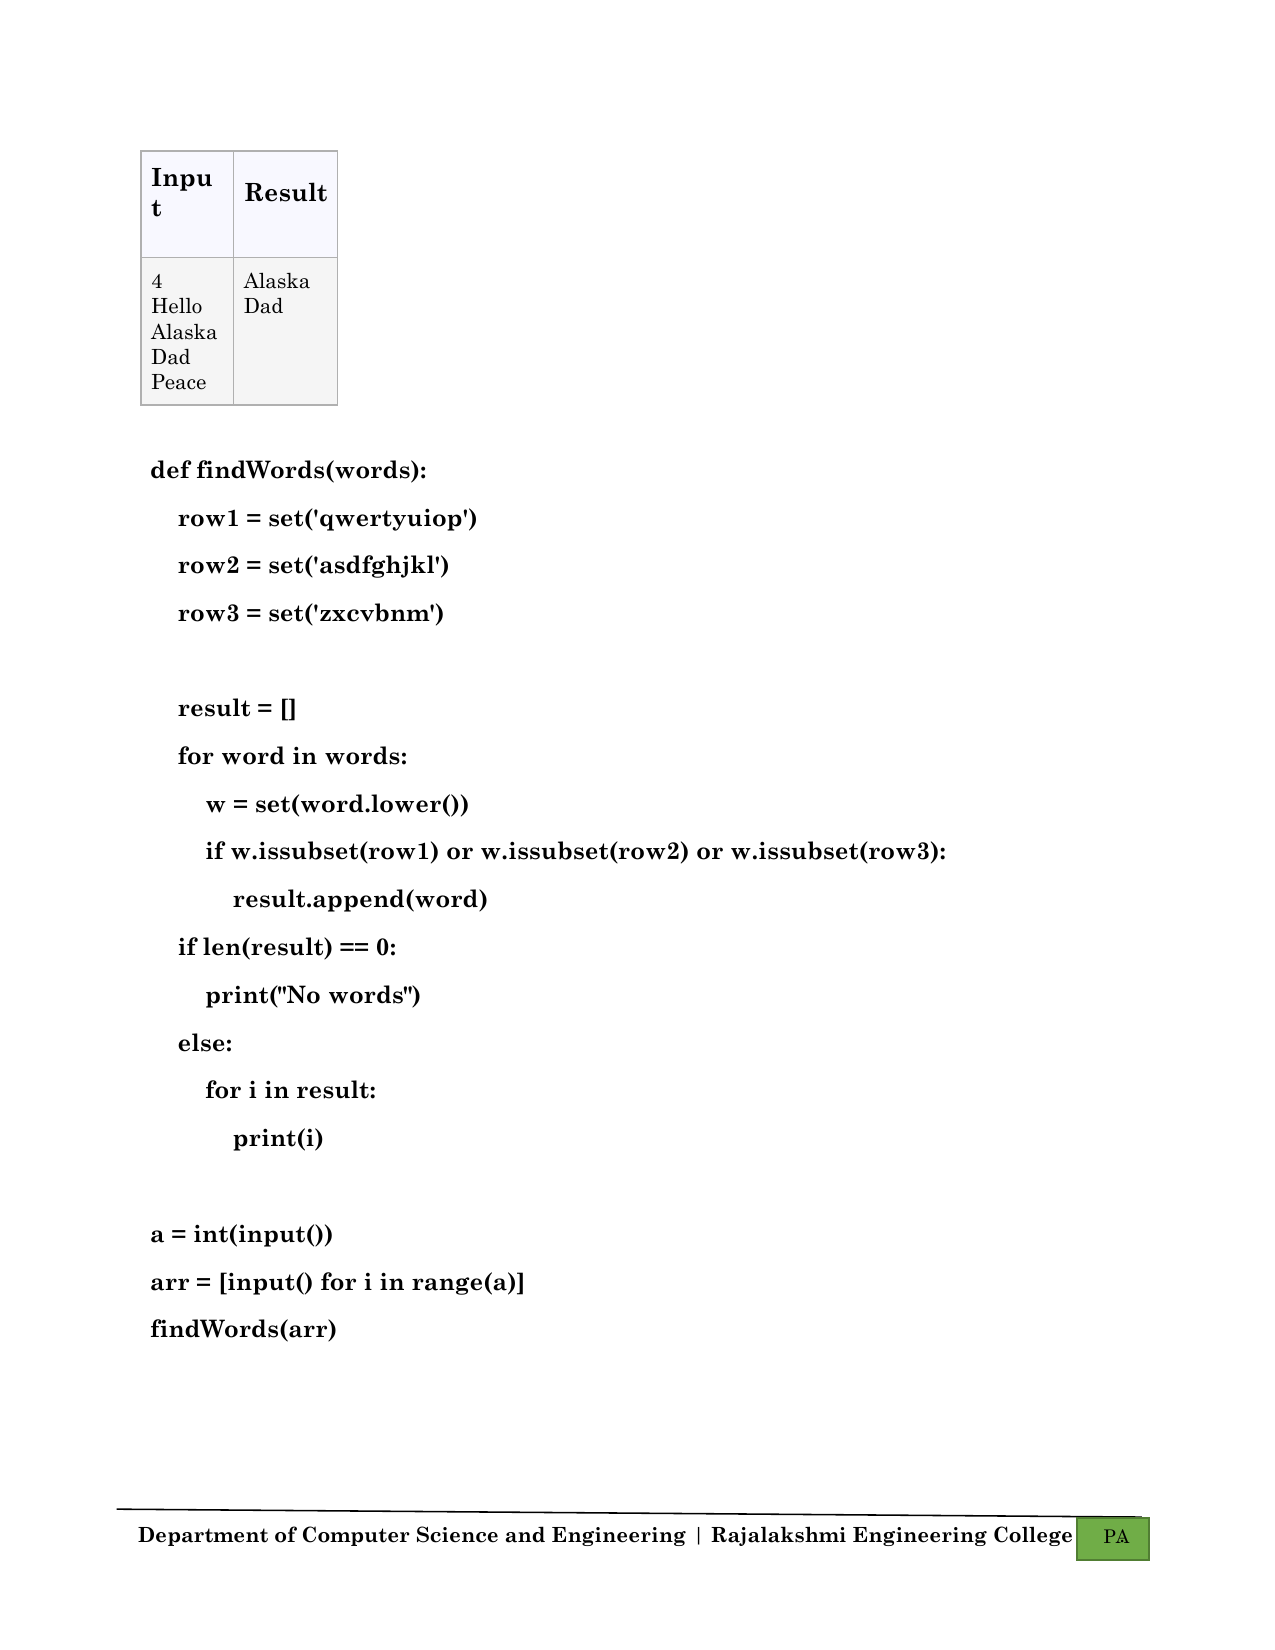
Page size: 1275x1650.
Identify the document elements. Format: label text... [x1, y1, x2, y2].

text for i in result: [150, 1075, 1125, 1104]
text print("No words") [150, 979, 1125, 1008]
text a = int(input()) [150, 1219, 1125, 1247]
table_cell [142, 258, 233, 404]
text result.append(word) [150, 884, 1125, 913]
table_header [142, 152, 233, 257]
text w = set(word.lower()) [150, 788, 1125, 817]
text findWords(arr) [150, 1314, 1125, 1343]
text if len(result) == 0: [150, 932, 1125, 961]
text if w.issubset(row1) or w.issubset(row2) or w.issubset(row3): [150, 836, 1125, 865]
text row1 = set('qwertyuiop') [150, 502, 1125, 531]
text def findWords(words): [150, 454, 1125, 483]
text arr = [input() for i in range(a)] [150, 1266, 1125, 1295]
text for word in words: [150, 741, 1125, 769]
text row2 = set('asdfghjkl') [150, 550, 1125, 579]
text else: [150, 1027, 1125, 1056]
text row3 = set('zxcvbnm') [150, 598, 1125, 627]
text result = [] [150, 693, 1125, 722]
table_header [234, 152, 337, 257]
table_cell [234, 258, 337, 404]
text print(i) [150, 1123, 1125, 1152]
